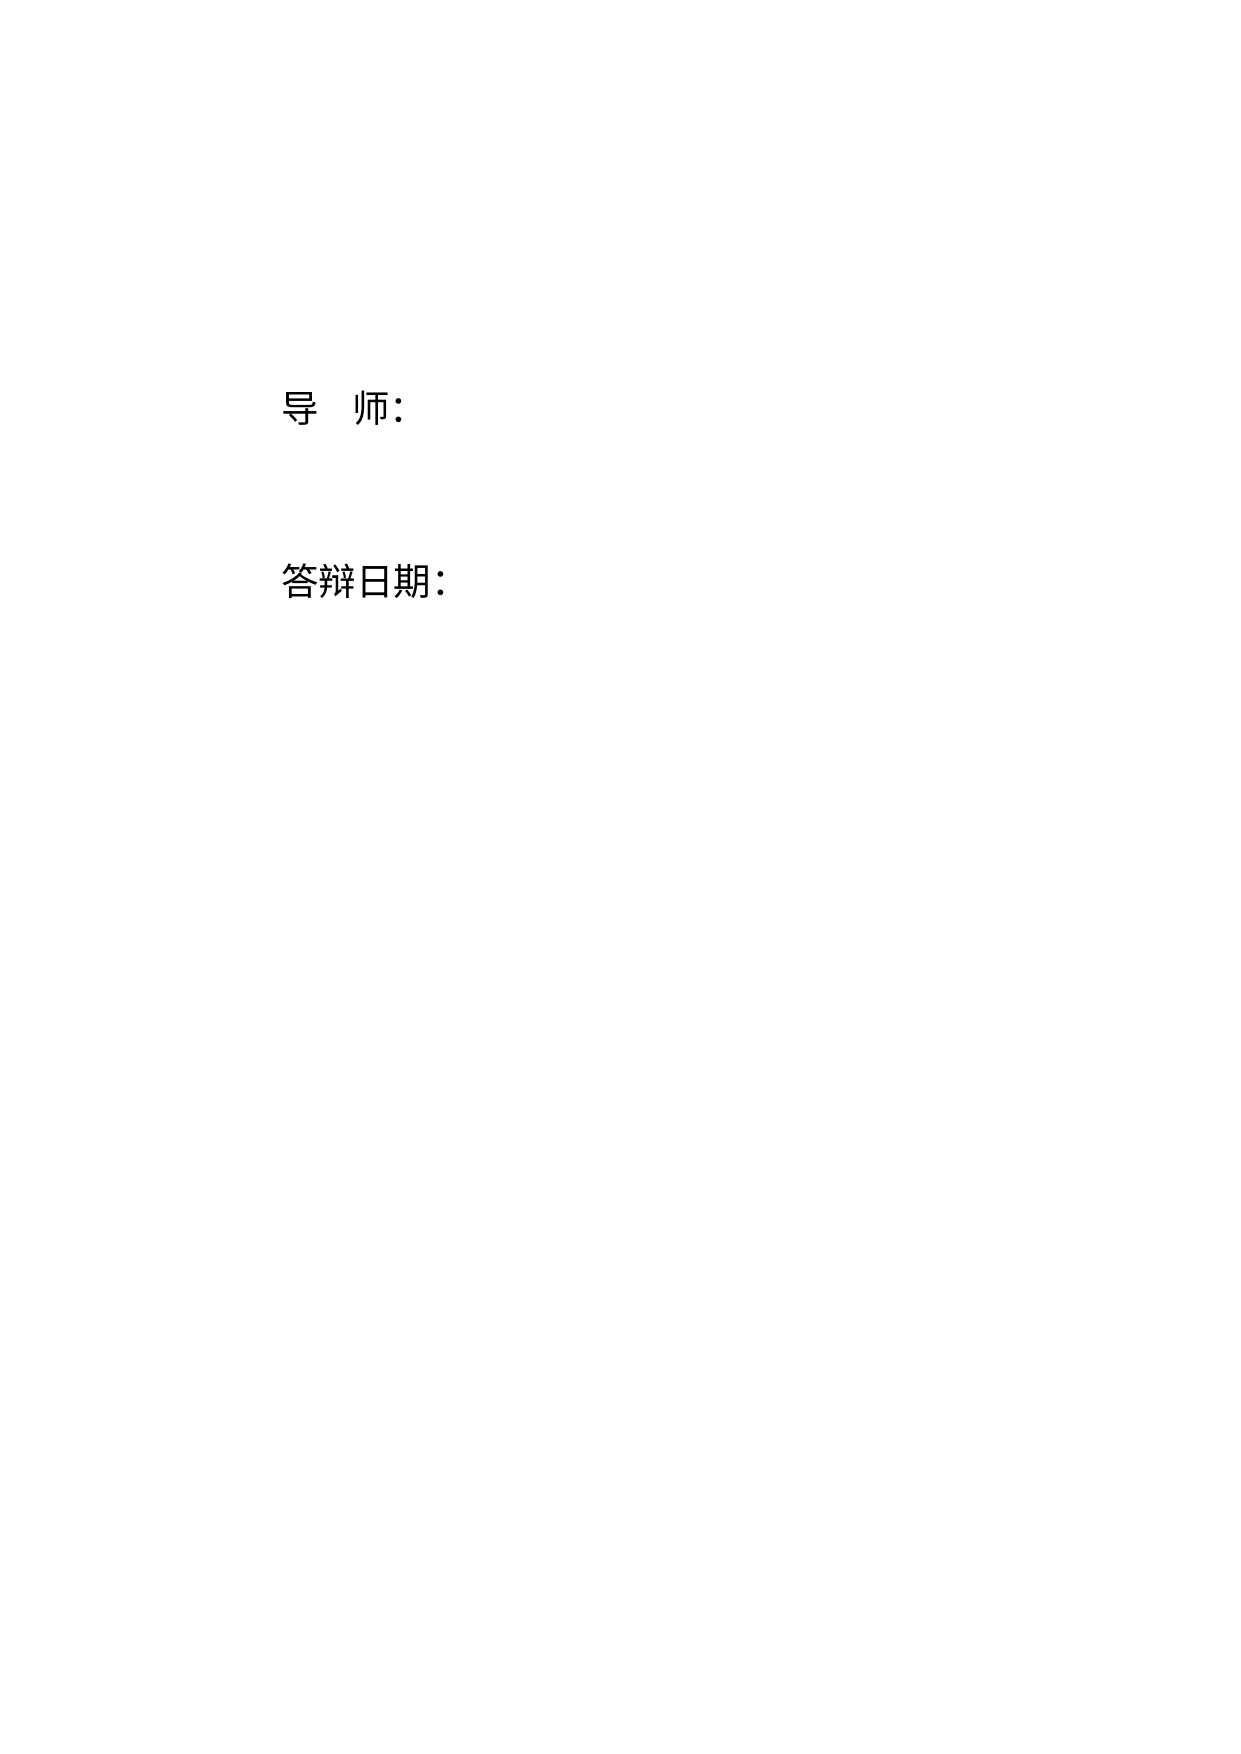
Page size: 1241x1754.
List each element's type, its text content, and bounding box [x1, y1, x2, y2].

text 导 师： [187, 373, 1053, 438]
text 答辩日期： [187, 547, 1053, 612]
